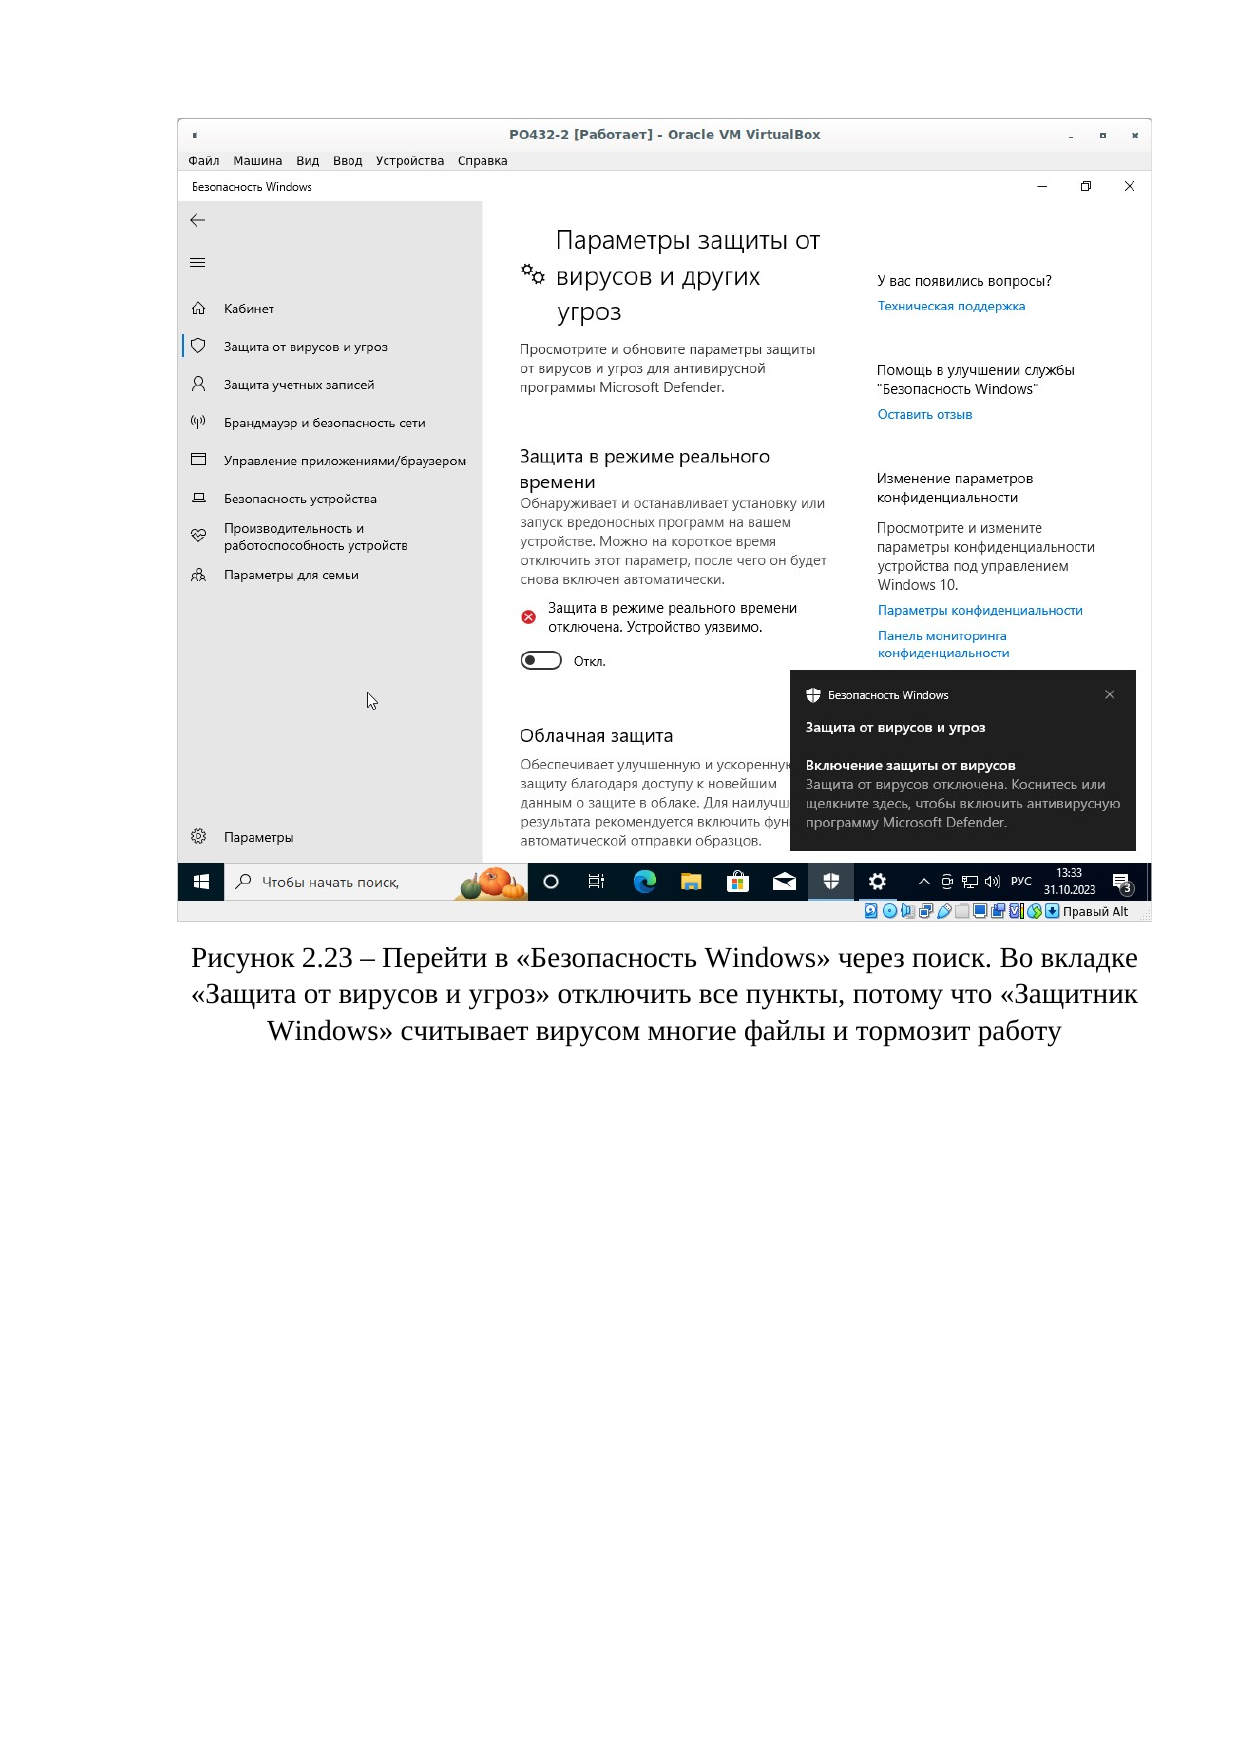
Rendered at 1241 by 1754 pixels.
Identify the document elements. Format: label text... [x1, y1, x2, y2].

picture [177, 118, 1152, 922]
text Рисунок 2.23 – Перейти в «Безопасность Windows» через поиск. Во вкладке «Защита от вирусов и угроз» отключить все пункты, потому что «Защитник Windows» считывает вирусом многие файлы и тормозит работу [177, 941, 1152, 1046]
